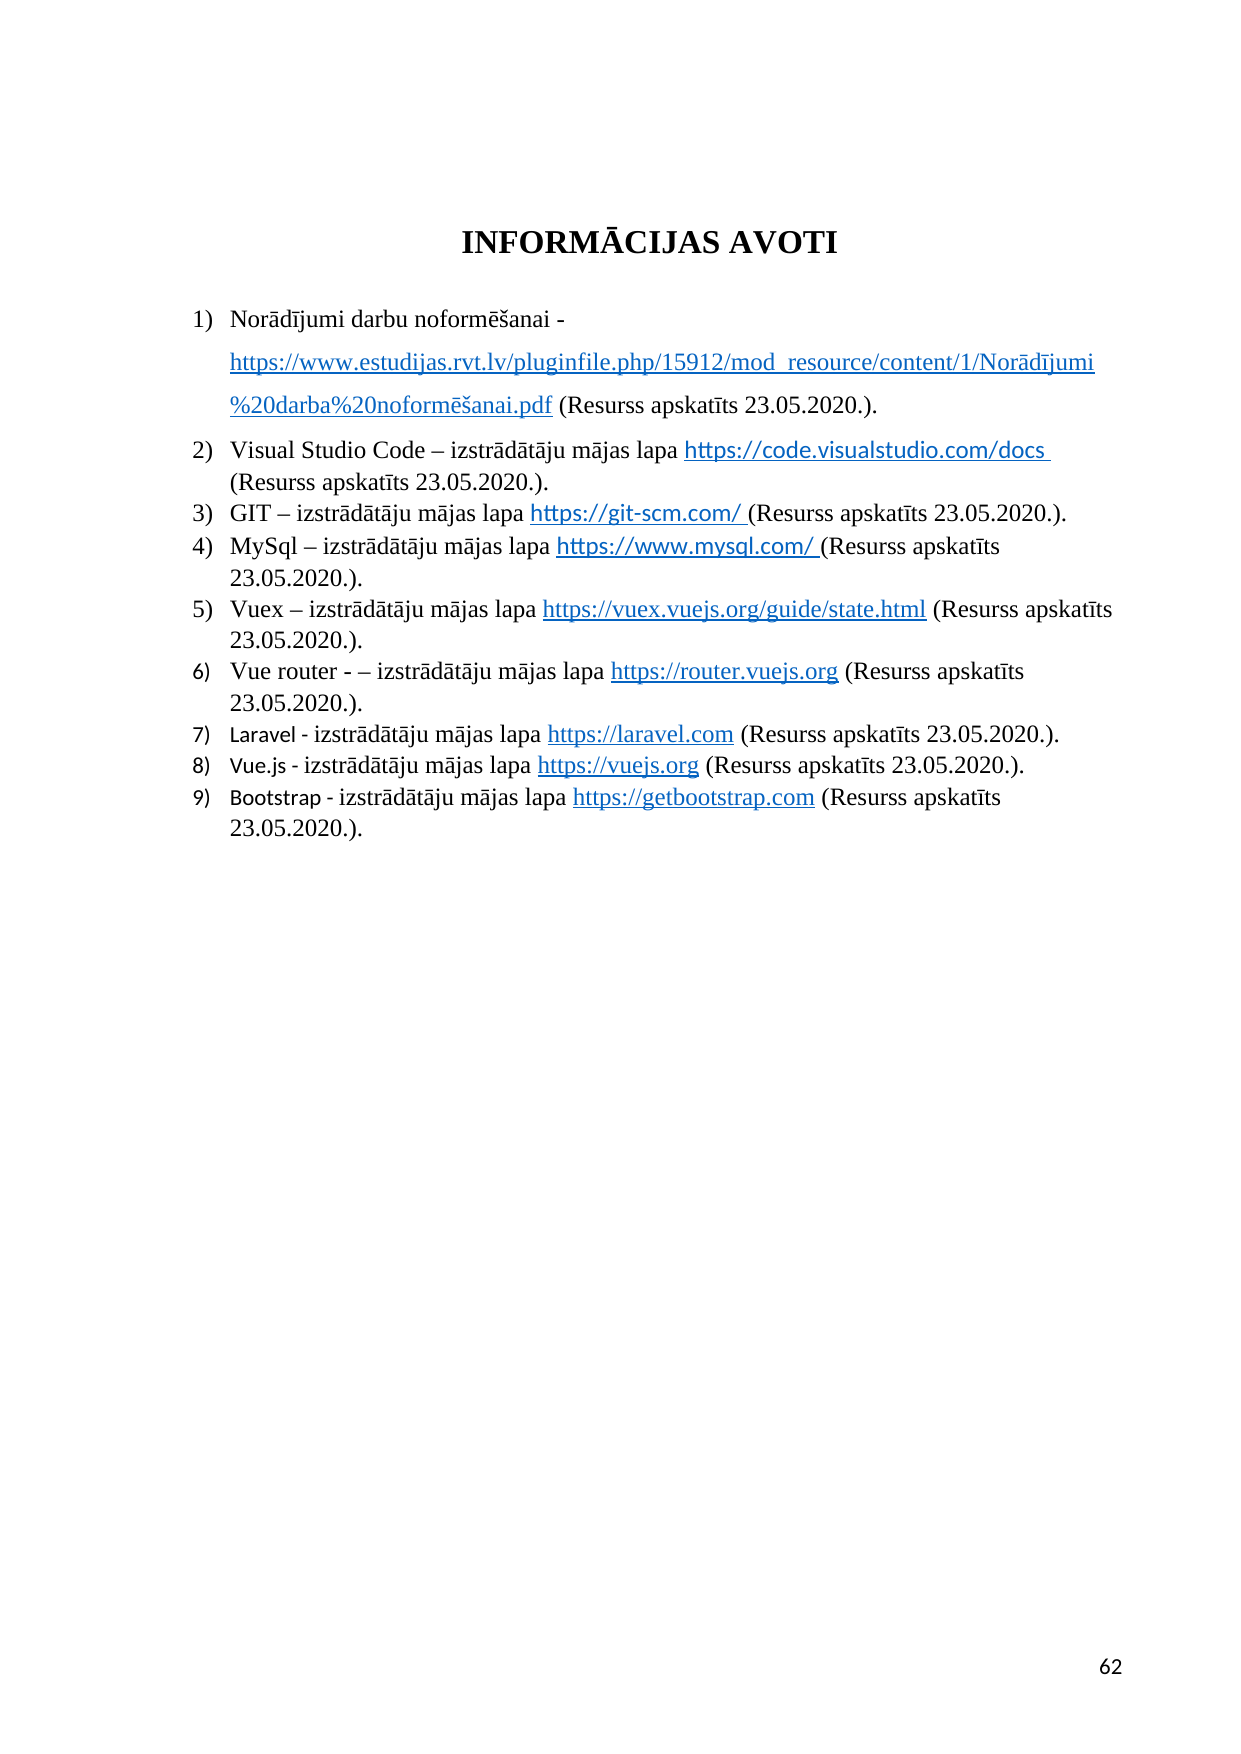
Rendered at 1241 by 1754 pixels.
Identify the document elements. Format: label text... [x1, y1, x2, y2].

list GIT – izstrādātāju mājas lapa https://git-scm.com/ (Resurss apskatīts 23.05.2020.). [192, 498, 1122, 528]
text INFORMĀCIJAS AVOTI [177, 222, 1122, 260]
list Vue.js - izstrādātāju mājas lapa https://vuejs.org (Resurss apskatīts 23.05.2020.). [192, 750, 1122, 779]
list Laravel - izstrādātāju mājas lapa https://laravel.com (Resurss apskatīts 23.05.2020.). [192, 719, 1122, 748]
list Norādījumi darbu noformēšanai - https://www.estudijas.rvt.lv/pluginfile.php/15912/mod_resource/content/1/Norādījumi%20darba%20noformēšanai.pdf (Resurss apskatīts 23.05.2020.). [192, 304, 1110, 419]
list Vue router - – izstrādātāju mājas lapa https://router.vuejs.org (Resurss apskatīts 23.05.2020.). [192, 656, 1122, 717]
list MySql – izstrādātāju mājas lapa https://www.mysql.com/ (Resurss apskatīts 23.05.2020.). [192, 531, 1122, 592]
list Visual Studio Code – izstrādātāju mājas lapa https://code.visualstudio.com/docs (Resurss apskatīts 23.05.2020.). [192, 434, 1122, 495]
list Vuex – izstrādātāju mājas lapa https://vuex.vuejs.org/guide/state.html (Resurss apskatīts 23.05.2020.). [192, 594, 1122, 654]
list Bootstrap - izstrādātāju mājas lapa https://getbootstrap.com (Resurss apskatīts 23.05.2020.). [192, 782, 1122, 842]
